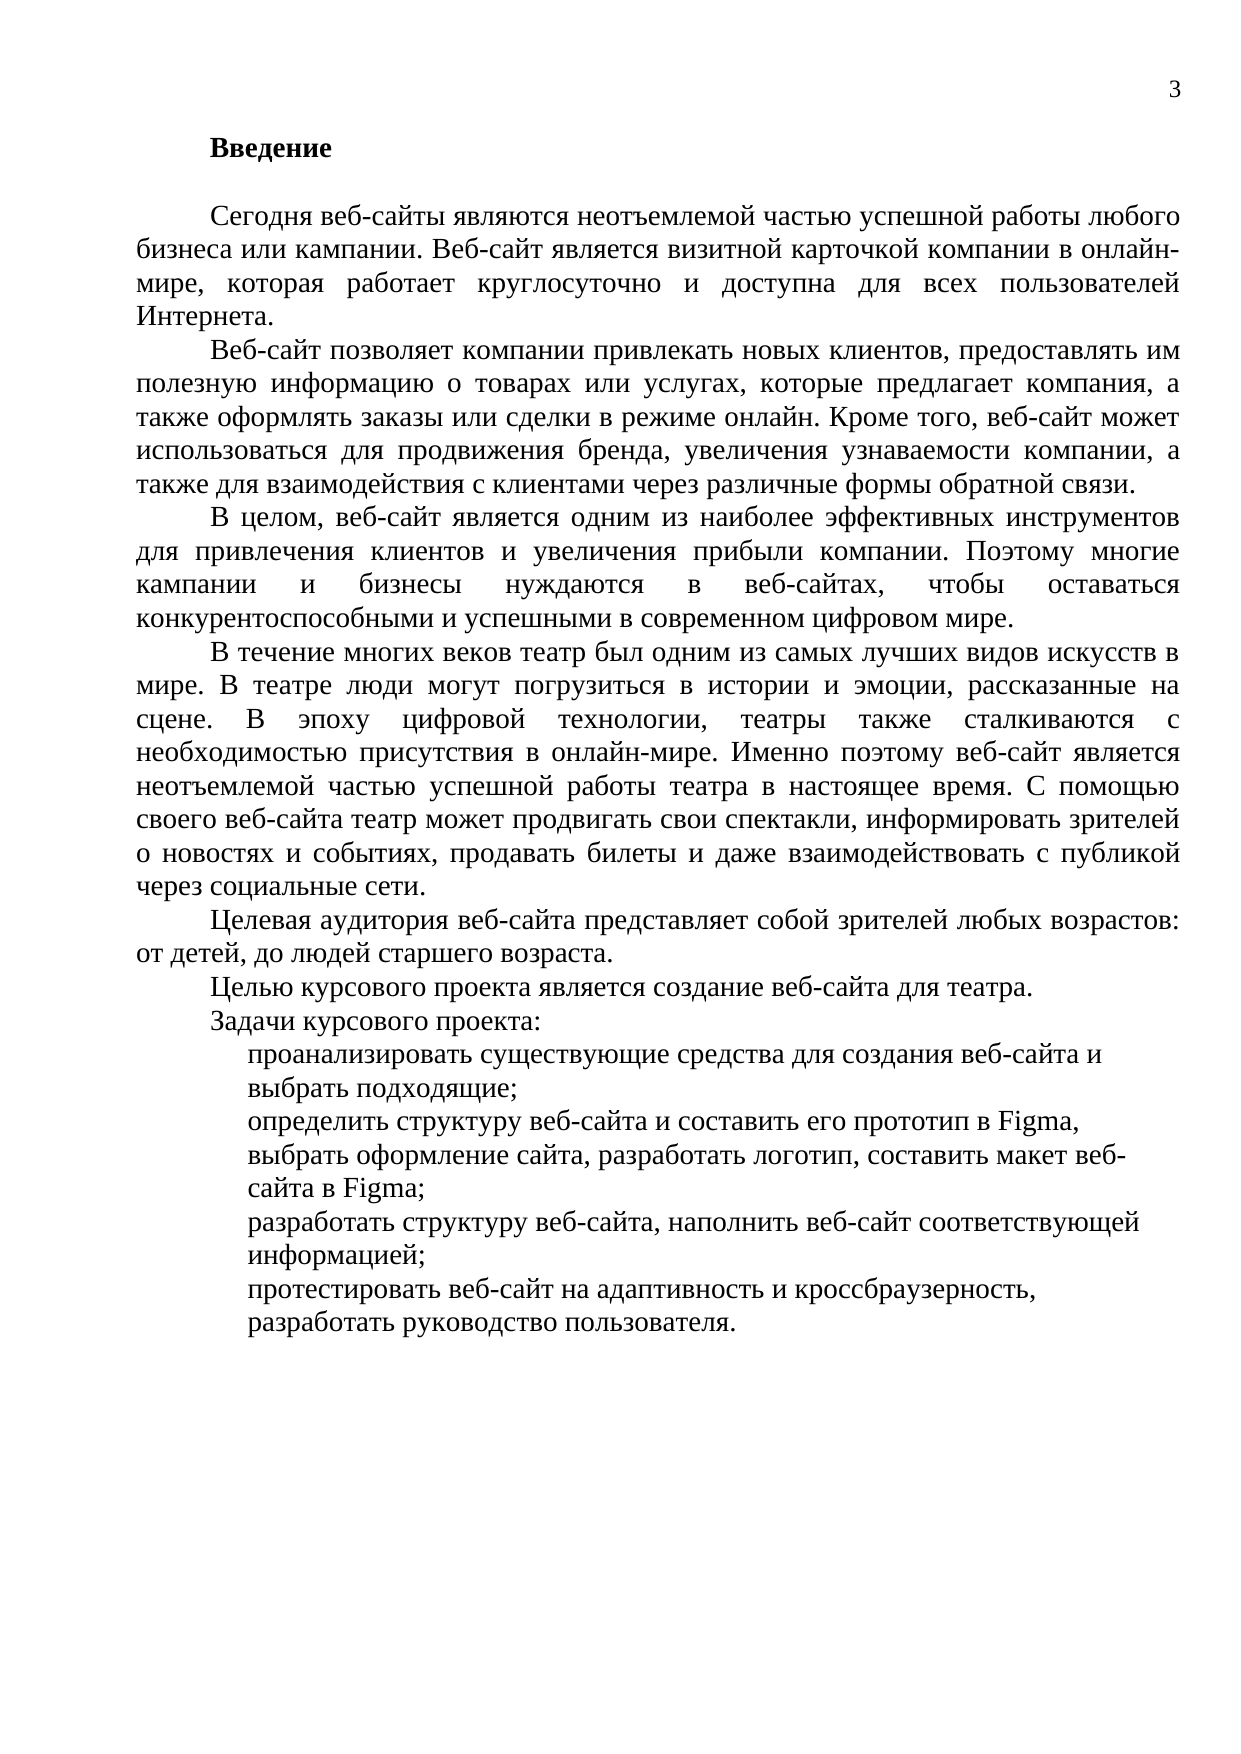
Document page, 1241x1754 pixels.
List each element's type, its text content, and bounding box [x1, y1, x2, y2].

text Целью курсового проекта является создание веб-сайта для театра. [136, 969, 1181, 1003]
text Веб-сайт позволяет компании привлекать новых клиентов, предоставлять им полезную информацию о товарах или услугах, которые предлагает компания, а также оформлять заказы или сделки в режиме онлайн. Кроме того, веб-сайт может использоваться для продвижения бренда, увеличения узнаваемости компании, а также для взаимодействия с клиентами через различные формы обратной связи. [136, 332, 1181, 499]
text Целевая аудитория веб-сайта представляет собой зрителей любых возрастов: от детей, до людей старшего возраста. [136, 902, 1181, 969]
list протестировать веб-сайт на адаптивность и кроссбраузерность, разработать руководство пользователя. [247, 1271, 1181, 1338]
text Сегодня веб-сайты являются неотъемлемой частью успешной работы любого бизнеса или кампании. Веб-сайт является визитной карточкой компании в онлайн-мире, которая работает круглосуточно и доступна для всех пользователей Интернета. [136, 198, 1181, 332]
list проанализировать существующие средства для создания веб-сайта и выбрать подходящие; [247, 1036, 1181, 1103]
text Введение [136, 131, 1181, 164]
list определить структуру веб-сайта и составить его прототип в Figma, выбрать оформление сайта, разработать логотип, составить макет веб-сайта в Figma; [247, 1103, 1181, 1204]
text В течение многих веков театр был одним из самых лучших видов искусств в мире. В театре люди могут погрузиться в истории и эмоции, рассказанные на сцене. В эпоху цифровой технологии, театры также сталкиваются с необходимостью присутствия в онлайн-мире. Именно поэтому веб-сайт является неотъемлемой частью успешной работы театра в настоящее время. С помощью своего веб-сайта театр может продвигать свои спектакли, информировать зрителей о новостях и событиях, продавать билеты и даже взаимодействовать с публикой через социальные сети. [136, 634, 1181, 902]
text В целом, веб-сайт является одним из наиболее эффективных инструментов для привлечения клиентов и увеличения прибыли компании. Поэтому многие кампании и бизнесы нуждаются в веб-сайтах, чтобы оставаться конкурентоспособными и успешными в современном цифровом мире. [136, 499, 1181, 634]
text Задачи курсового проекта: [136, 1003, 1181, 1036]
list разработать структуру веб-сайта, наполнить веб-сайт соответствующей информацией; [247, 1204, 1181, 1271]
